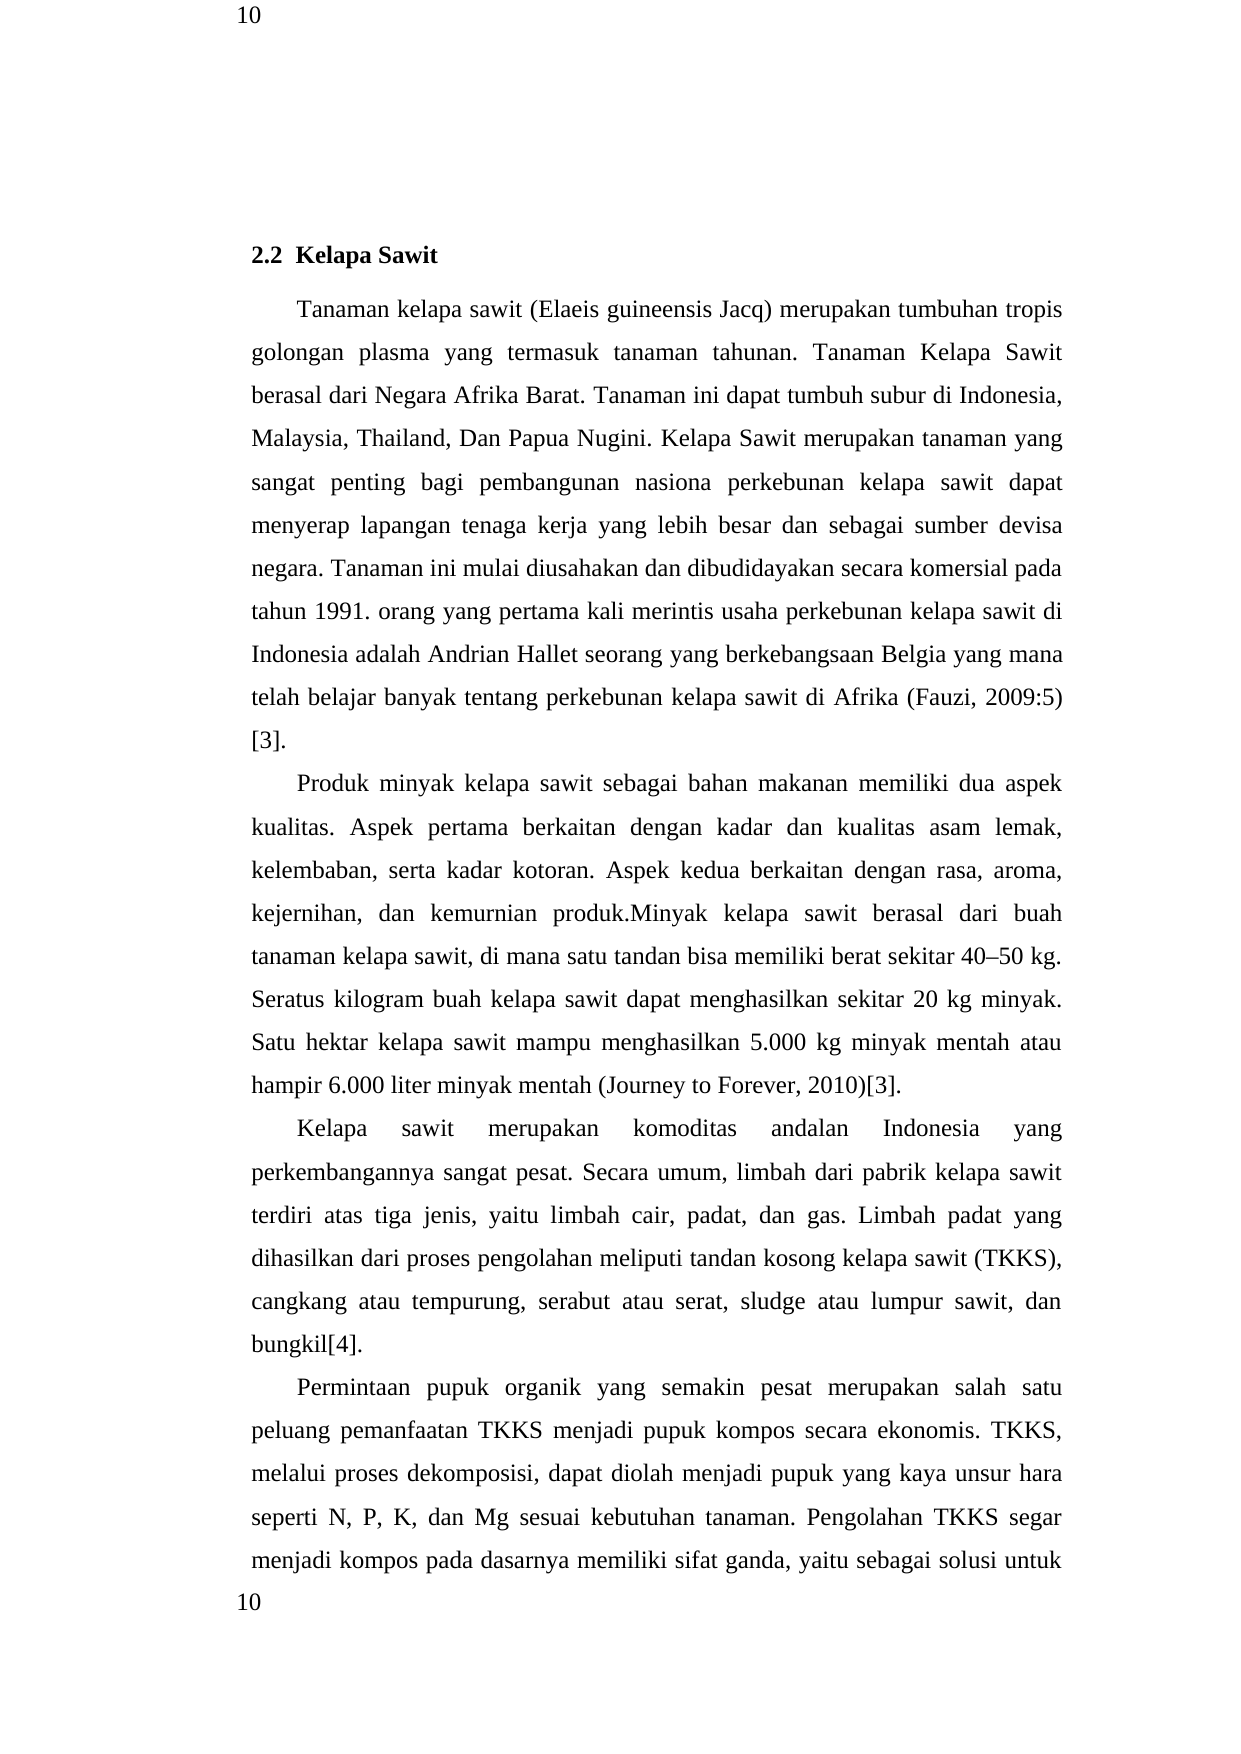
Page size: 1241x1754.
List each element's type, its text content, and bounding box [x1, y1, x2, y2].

text Kelapa sawit merupakan komoditas andalan Indonesia yang perkembangannya sangat pesat. Secara umum, limbah dari pabrik kelapa sawit terdiri atas tiga jenis, yaitu limbah cair, padat, dan gas. Limbah padat yang dihasilkan dari proses pengolahan meliputi tandan kosong kelapa sawit (TKKS), cangkang atau tempurung, serabut atau serat, sludge atau lumpur sawit, dan bungkil. [251, 1113, 1063, 1358]
text Produk minyak kelapa sawit sebagai bahan makanan memiliki dua aspek kualitas. Aspek pertama berkaitan dengan kadar dan kualitas asam lemak, kelembaban, serta kadar kotoran. Aspek kedua berkaitan dengan rasa, aroma, kejernihan, dan kemurnian produk.Minyak kelapa sawit berasal dari buah tanaman kelapa sawit, di mana satu tandan bisa memiliki berat sekitar 40–50 kg. Seratus kilogram buah kelapa sawit dapat menghasilkan sekitar 20 kg minyak. Satu hektar kelapa sawit mampu menghasilkan 5.000 kg minyak mentah atau hampir 6.000 liter minyak mentah (Journey to Forever, 2010). [251, 768, 1063, 1099]
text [251, 1372, 1063, 1573]
text Tanaman kelapa sawit (Elaeis guineensis Jacq) merupakan tumbuhan tropis golongan plasma yang termasuk tanaman tahunan. Tanaman Kelapa Sawit berasal dari Negara Afrika Barat. Tanaman ini dapat tumbuh subur di Indonesia, Malaysia, Thailand, Dan Papua Nugini. Kelapa Sawit merupakan tanaman yang sangat penting bagi pembangunan nasiona perkebunan kelapa sawit dapat menyerap lapangan tenaga kerja yang lebih besar dan sebagai sumber devisa negara. Tanaman ini mulai diusahakan dan dibudidayakan secara komersial pada tahun 1991. orang yang pertama kali merintis usaha perkebunan kelapa sawit di Indonesia adalah Andrian Hallet seorang yang berkebangsaan Belgia yang mana telah belajar banyak tentang perkebunan kelapa sawit di Afrika (Fauzi, 2009:5). [251, 294, 1063, 754]
subtitle Kelapa Sawit [251, 240, 1063, 269]
